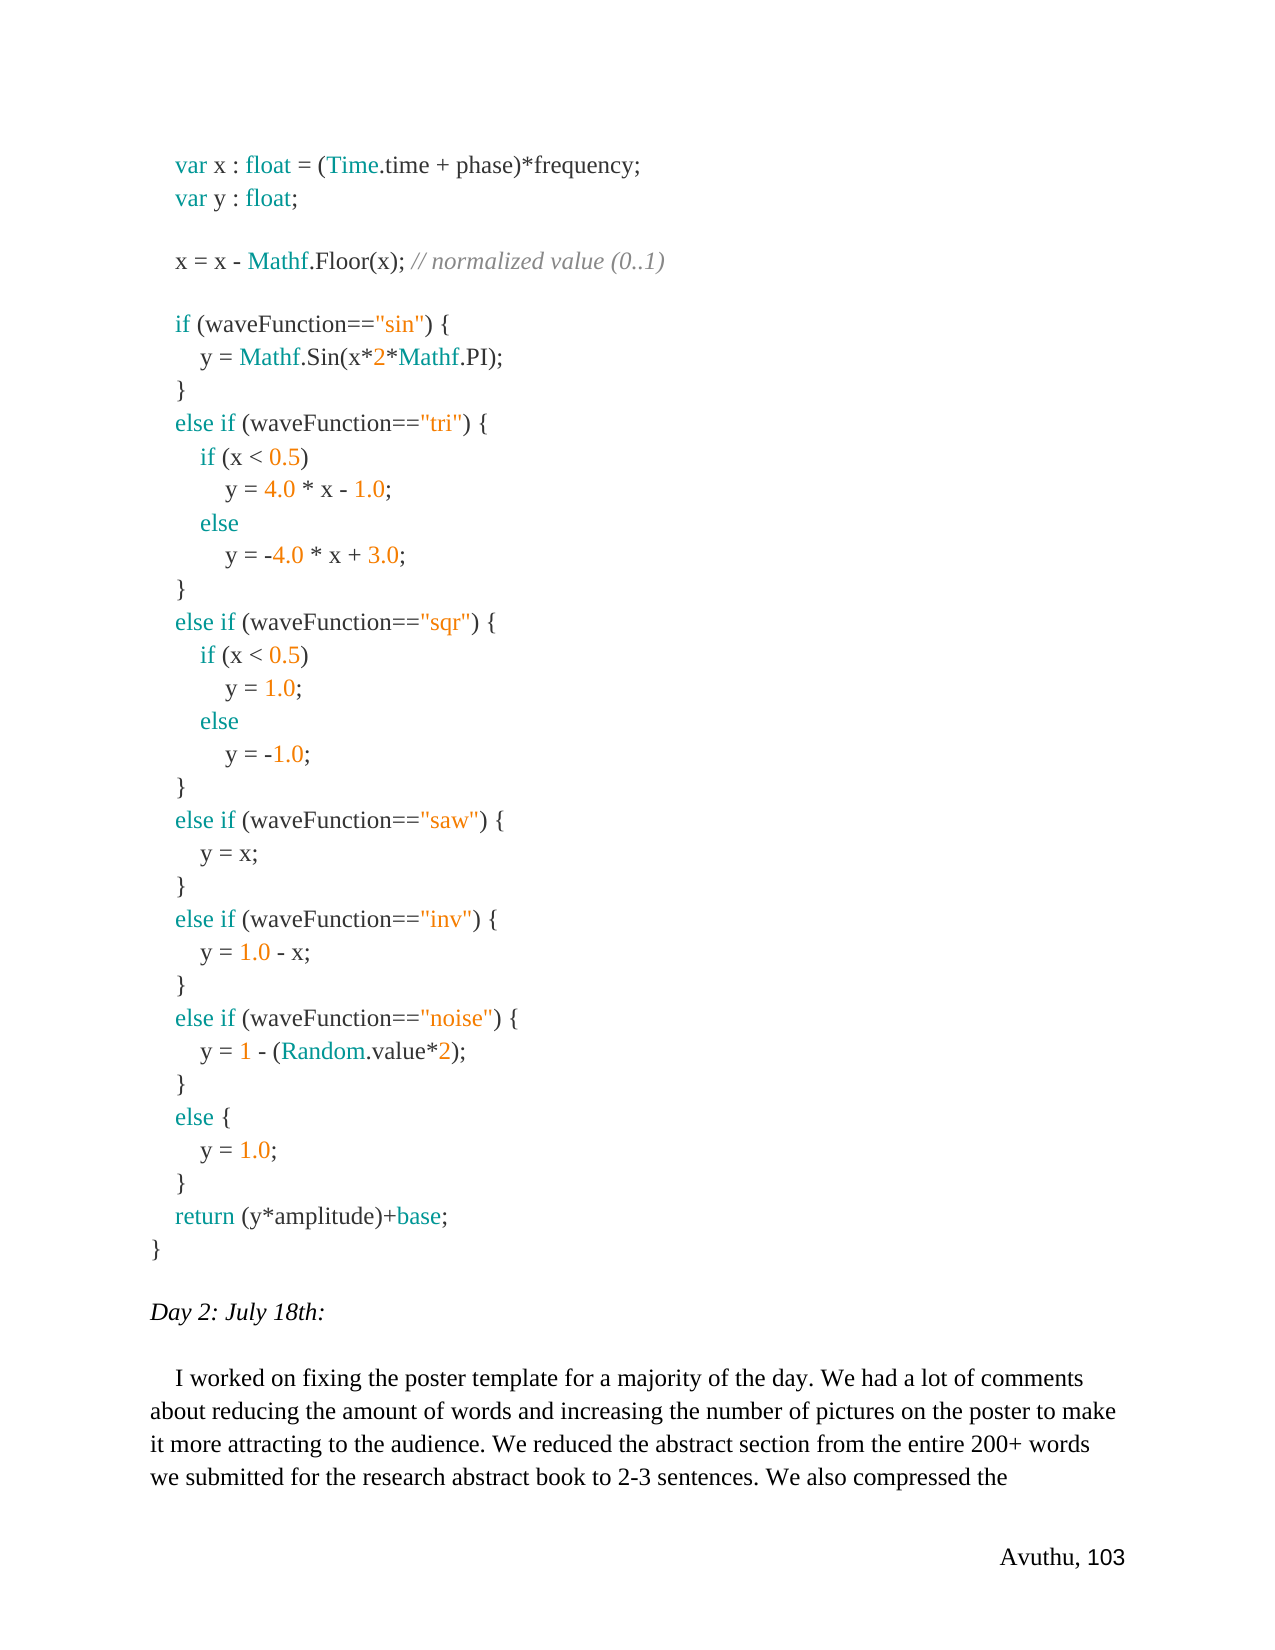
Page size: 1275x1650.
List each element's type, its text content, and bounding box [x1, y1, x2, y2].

text Day 2: July 18th: [150, 1297, 1125, 1326]
text } [150, 1234, 1125, 1263]
text else { [150, 1102, 1125, 1131]
text x = x - Mathf.Floor(x); // normalized value (0..1) [150, 246, 1125, 275]
text else if (waveFunction=="sqr") { [150, 607, 1125, 635]
text if (waveFunction=="sin") { [150, 309, 1125, 338]
text y = x; [150, 838, 1125, 867]
text } [150, 376, 1125, 404]
text } [150, 871, 1125, 899]
text y = 4.0 * x - 1.0; [150, 474, 1125, 503]
text y = 1 - (Random.value*2); [150, 1036, 1125, 1065]
text if (x < 0.5) [150, 640, 1125, 668]
text y = 1.0; [150, 1135, 1125, 1164]
text y = -4.0 * x + 3.0; [150, 541, 1125, 569]
text y = Mathf.Sin(x*2*Mathf.PI); [150, 342, 1125, 371]
text else [150, 706, 1125, 734]
text else [150, 508, 1125, 536]
text else if (waveFunction=="noise") { [150, 1003, 1125, 1032]
text } [150, 772, 1125, 801]
text } [150, 574, 1125, 602]
text } [150, 970, 1125, 999]
text y = 1.0 - x; [150, 937, 1125, 966]
text else if (waveFunction=="saw") { [150, 805, 1125, 833]
text else if (waveFunction=="inv") { [150, 904, 1125, 933]
text var y : float; [150, 183, 1125, 212]
text } [150, 1168, 1125, 1197]
text } [150, 1069, 1125, 1098]
text return (y*amplitude)+base; [150, 1201, 1125, 1230]
text y = -1.0; [150, 739, 1125, 767]
text if (x < 0.5) [150, 442, 1125, 470]
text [150, 1363, 1125, 1491]
text else if (waveFunction=="tri") { [150, 408, 1125, 437]
text y = 1.0; [150, 673, 1125, 701]
text var x : float = (Time.time + phase)*frequency; [150, 150, 1125, 179]
